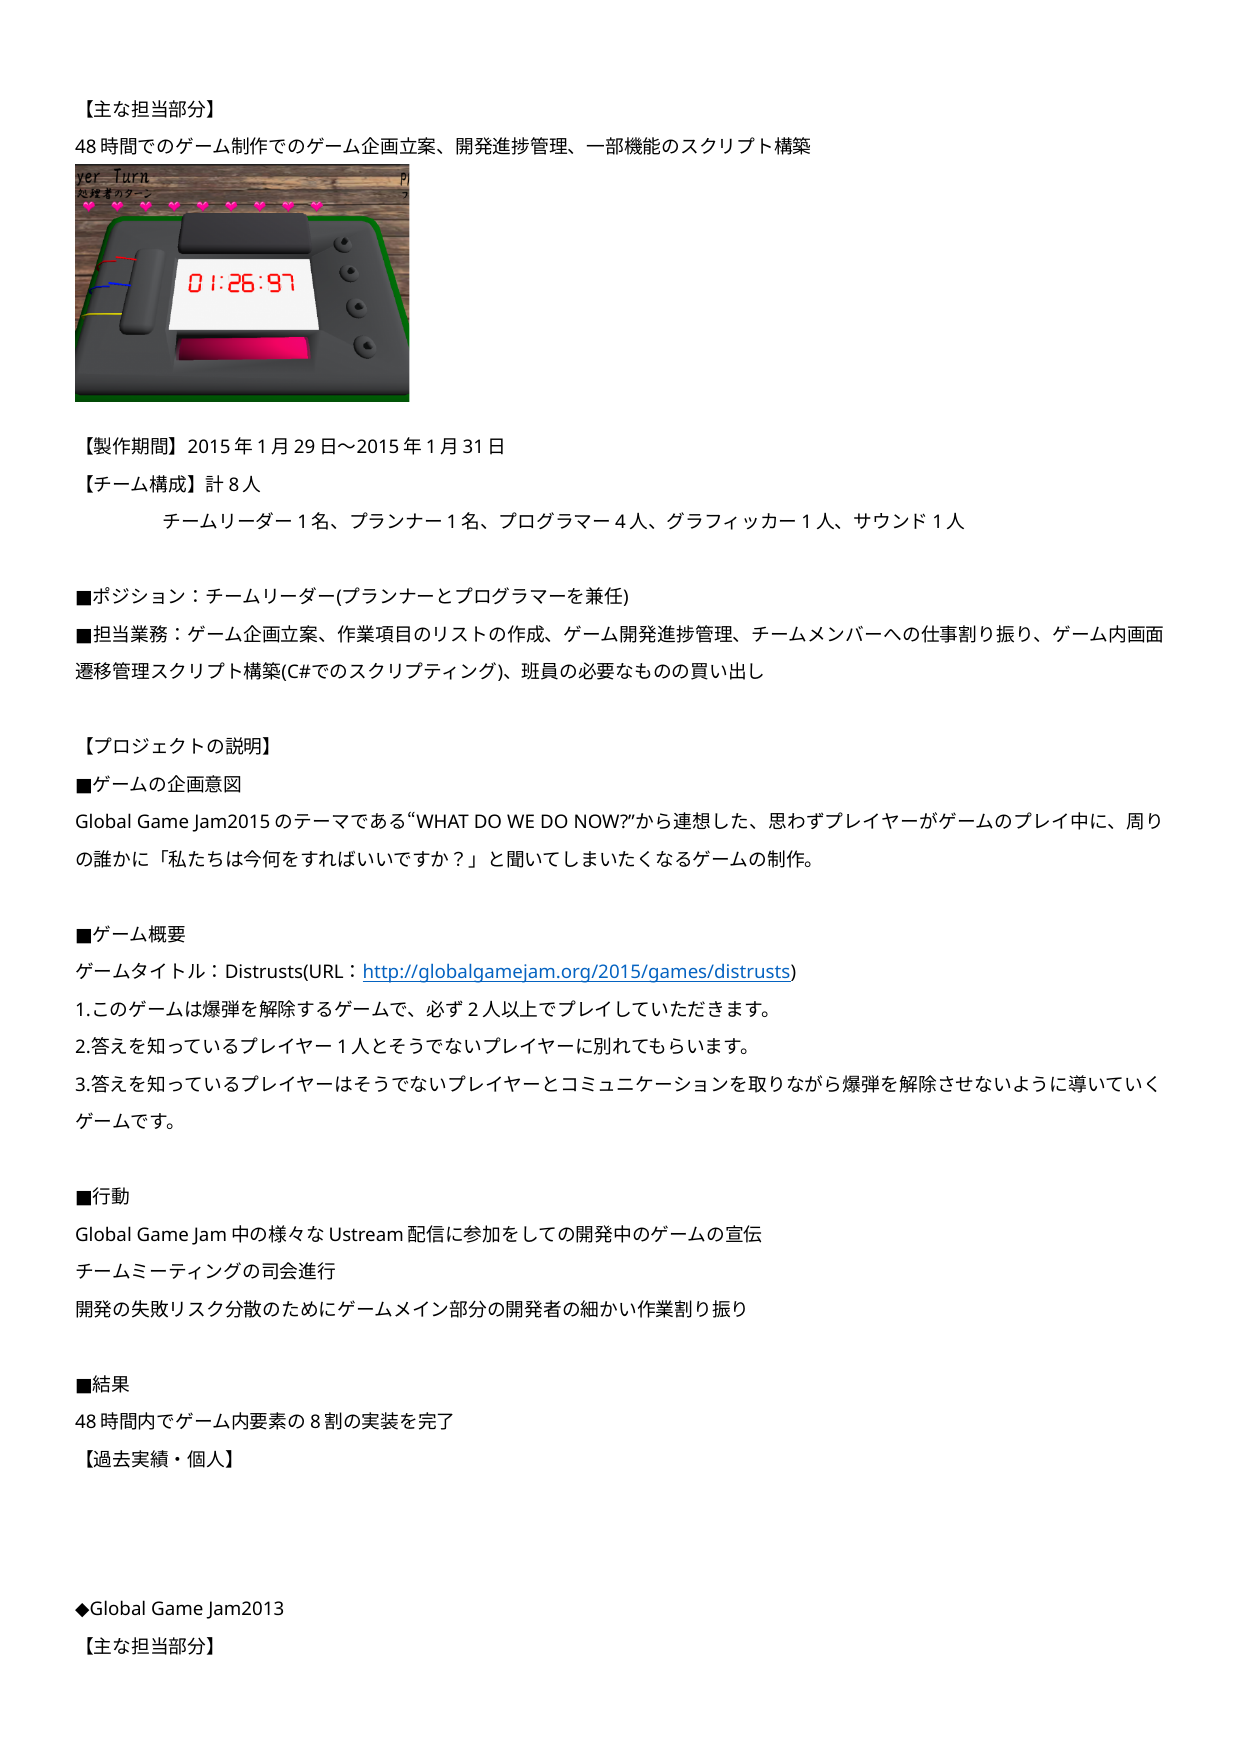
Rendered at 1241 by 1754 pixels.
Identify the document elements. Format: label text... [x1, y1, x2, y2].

text 【過去実績・個人】 [75, 1439, 1165, 1477]
text 【製作期間】2015年1月29日～2015年1月31日 [75, 427, 1165, 464]
text ■行動 [75, 1177, 1165, 1214]
text 2.答えを知っているプレイヤー1人とそうでないプレイヤーに別れてもらいます。 [75, 1027, 1165, 1064]
text 【主な担当部分】 [75, 89, 1165, 127]
text 【プロジェクトの説明】 [75, 727, 1165, 764]
text ◆Global Game Jam2013 [75, 1589, 1165, 1627]
text チームリーダー1名、プランナー1名、プログラマー4人、グラフィッカー1人、サウンド1人 [162, 502, 1165, 539]
text ■担当業務：ゲーム企画立案、作業項目のリストの作成、ゲーム開発進捗管理、チームメンバーへの仕事割り振り、ゲーム内画面遷移管理スクリプト構築(C#でのスクリプティング)、班員の必要なものの買い出し [75, 614, 1165, 689]
text 48時間内でゲーム内要素の8割の実装を完了 [75, 1402, 1165, 1439]
text 【主な担当部分】 [75, 1627, 1165, 1664]
text ■ポジション：チームリーダー(プランナーとプログラマーを兼任) [75, 577, 1165, 614]
text ■ゲームの企画意図 [75, 764, 1165, 802]
text 1.このゲームは爆弾を解除するゲームで、必ず2人以上でプレイしていただきます。 [75, 989, 1165, 1027]
text Global Game Jam中の様々なUstream配信に参加をしての開発中のゲームの宣伝 [75, 1214, 1165, 1252]
text 開発の失敗リスク分散のためにゲームメイン部分の開発者の細かい作業割り振り [75, 1289, 1165, 1327]
text ゲームタイトル：Distrusts(URL：http://globalgamejam.org/2015/games/distrusts) [75, 952, 1165, 989]
text ■結果 [75, 1364, 1165, 1402]
text チームミーティングの司会進行 [75, 1252, 1165, 1289]
text 3.答えを知っているプレイヤーはそうでないプレイヤーとコミュニケーションを取りながら爆弾を解除させないように導いていくゲームです。 [75, 1064, 1165, 1139]
text 48時間でのゲーム制作でのゲーム企画立案、開発進捗管理、一部機能のスクリプト構築 [75, 127, 1165, 164]
text Global Game Jam2015のテーマである“WHAT DO WE DO NOW?”から連想した、思わずプレイヤーがゲームのプレイ中に、周りの誰かに「私たちは今何をすればいいですか？」と聞いてしまいたくなるゲームの制作。 [75, 802, 1165, 877]
picture [75, 164, 410, 402]
text ■ゲーム概要 [75, 914, 1165, 952]
text 【チーム構成】計8人 [75, 464, 1165, 502]
